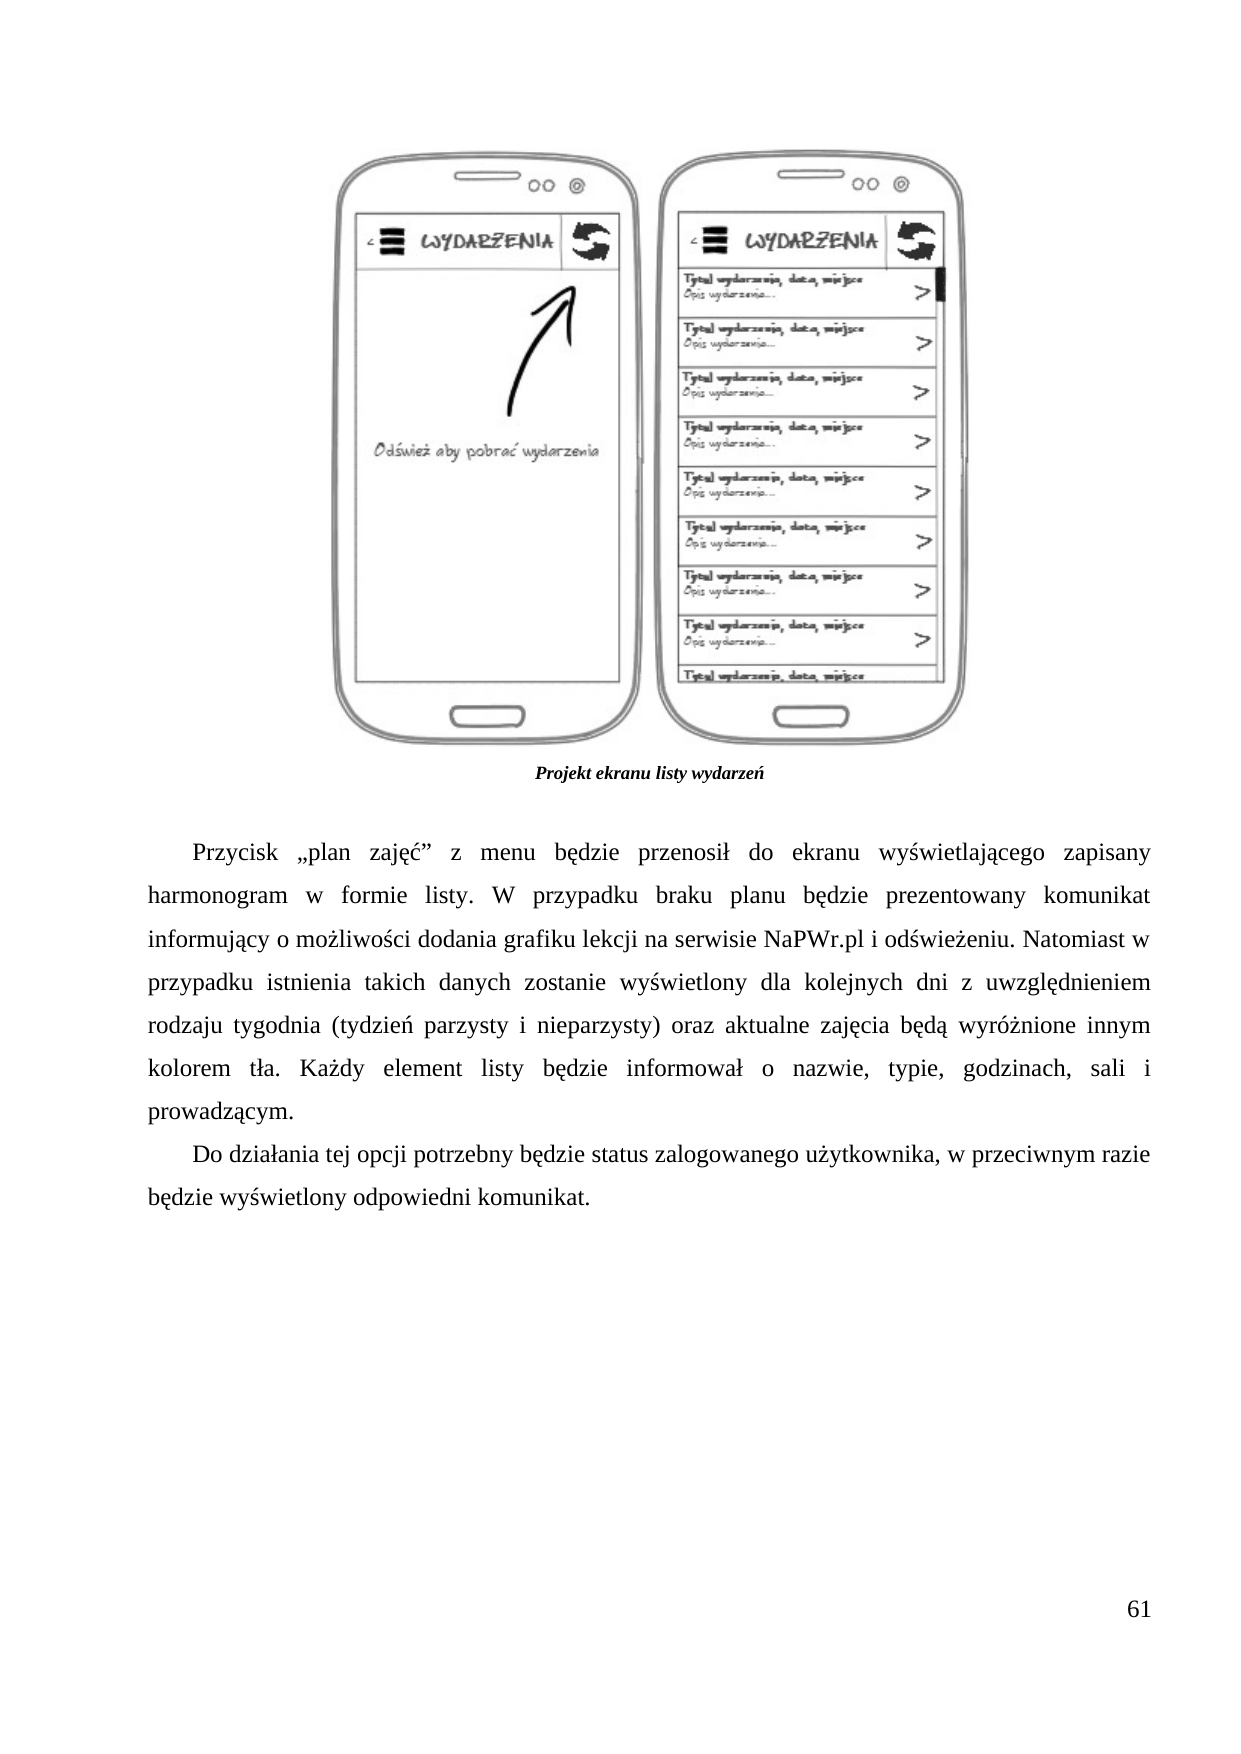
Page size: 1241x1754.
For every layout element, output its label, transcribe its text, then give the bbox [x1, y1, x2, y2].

picture [327, 147, 973, 748]
text Przycisk „plan zajęć” z menu będzie przenosił do ekranu wyświetlającego zapisany harmonogram w formie listy. W przypadku braku planu będzie prezentowany komunikat informujący o możliwości dodania grafiku lekcji na serwisie NaPWr.pl i odświeżeniu. Natomiast w przypadku istnienia takich danych zostanie wyświetlony dla kolejnych dni z uwzględnieniem rodzaju tygodnia (tydzień parzysty i nieparzysty) oraz aktualne zajęcia będą wyróżnione innym kolorem tła. Każdy element listy będzie informował o nazwie, typie, godzinach, sali i prowadzącym. [148, 837, 1152, 1125]
text Projekt ekranu listy wydarzeń [89, 762, 1211, 784]
text Do działania tej opcji potrzebny będzie status zalogowanego użytkownika, w przeciwnym razie będzie wyświetlony odpowiedni komunikat. [148, 1139, 1152, 1211]
